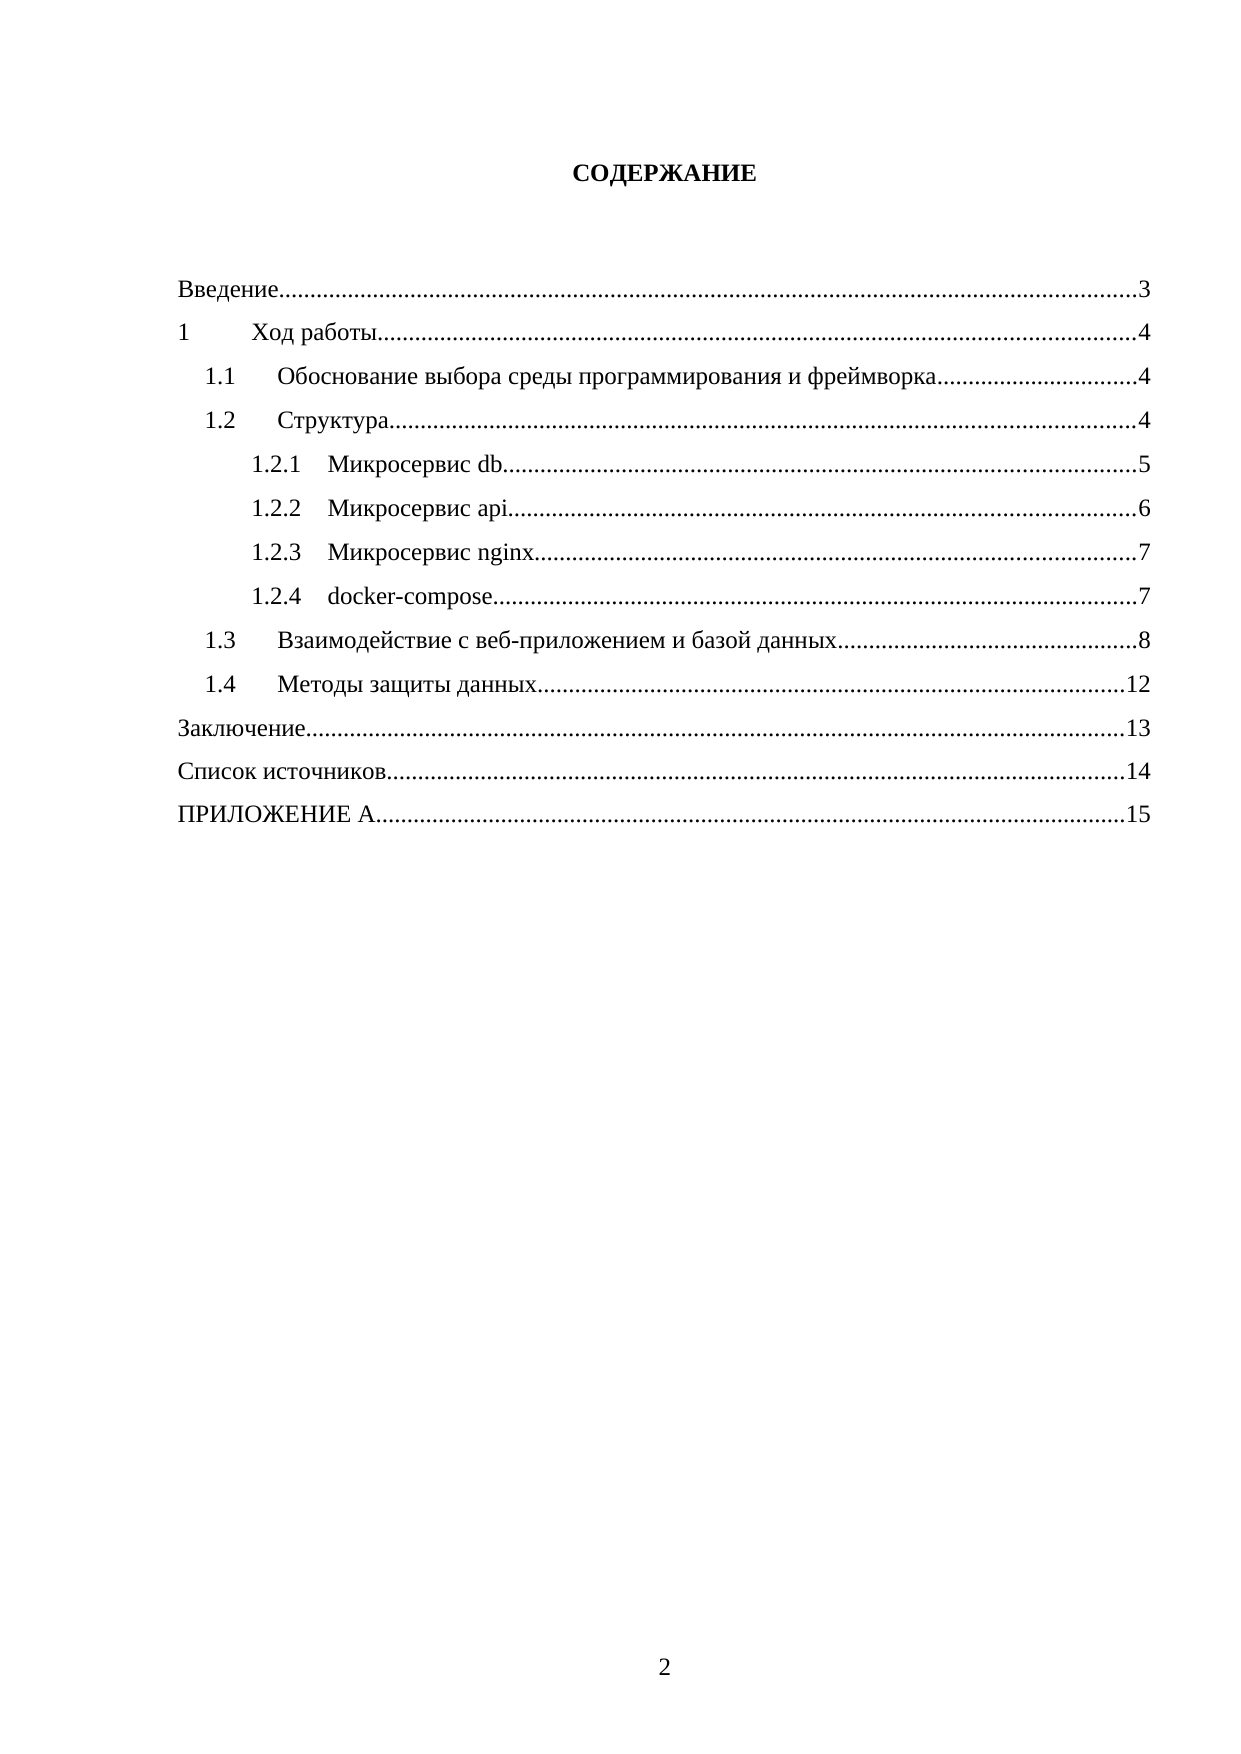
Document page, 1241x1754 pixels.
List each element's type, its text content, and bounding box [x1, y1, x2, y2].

text Содержание [236, 158, 1093, 187]
